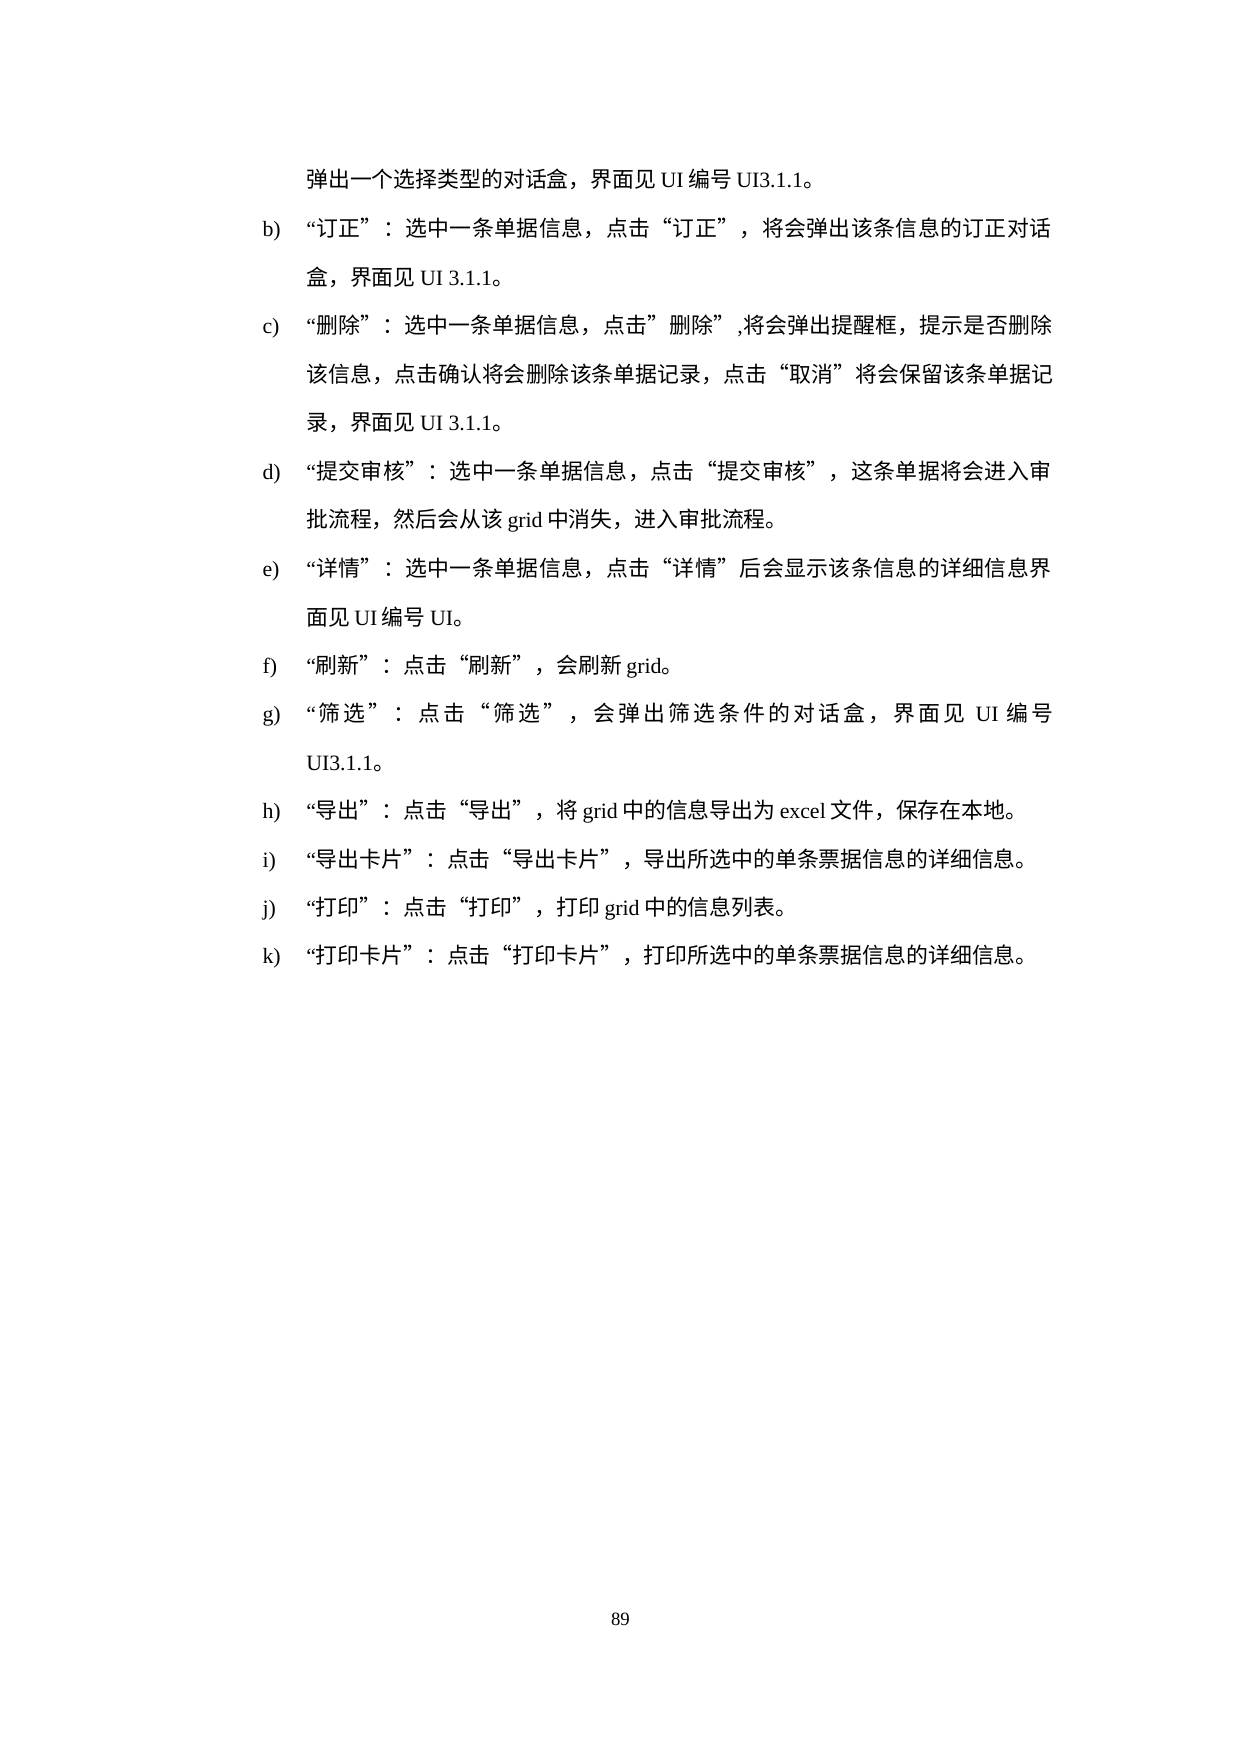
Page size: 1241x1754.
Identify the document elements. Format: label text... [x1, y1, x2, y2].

list “删除”：选中一条单据信息，点击”删除”,将会弹出提醒框，提示是否删除该信息，点击确认将会删除该条单据记录，点击“取消”将会保留该条单据记录，界面见UI 3.1.1。 [262, 307, 1053, 437]
list “订正”：选中一条单据信息，点击“订正”，将会弹出该条信息的订正对话盒，界面见UI 3.1.1。 [262, 210, 1053, 292]
list “打印”：点击“打印”，打印grid中的信息列表。 [262, 889, 1053, 922]
list “筛选”：点击“筛选”，会弹出筛选条件的对话盒，界面见UI编号UI3.1.1。 [262, 696, 1053, 777]
list “打印卡片”：点击“打印卡片”，打印所选中的单条票据信息的详细信息。 [262, 938, 1053, 970]
list “提交审核”：选中一条单据信息，点击“提交审核”，这条单据将会进入审批流程，然后会从该grid中消失，进入审批流程。 [262, 453, 1053, 534]
list “刷新”：点击“刷新”，会刷新grid。 [262, 647, 1053, 680]
list “导出卡片”：点击“导出卡片”，导出所选中的单条票据信息的详细信息。 [262, 841, 1053, 874]
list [262, 162, 1053, 194]
list “详情”：选中一条单据信息，点击“详情”后会显示该条信息的详细信息界面见UI编号UI。 [262, 550, 1053, 632]
list “导出”：点击“导出”，将grid中的信息导出为excel文件，保存在本地。 [262, 793, 1053, 825]
